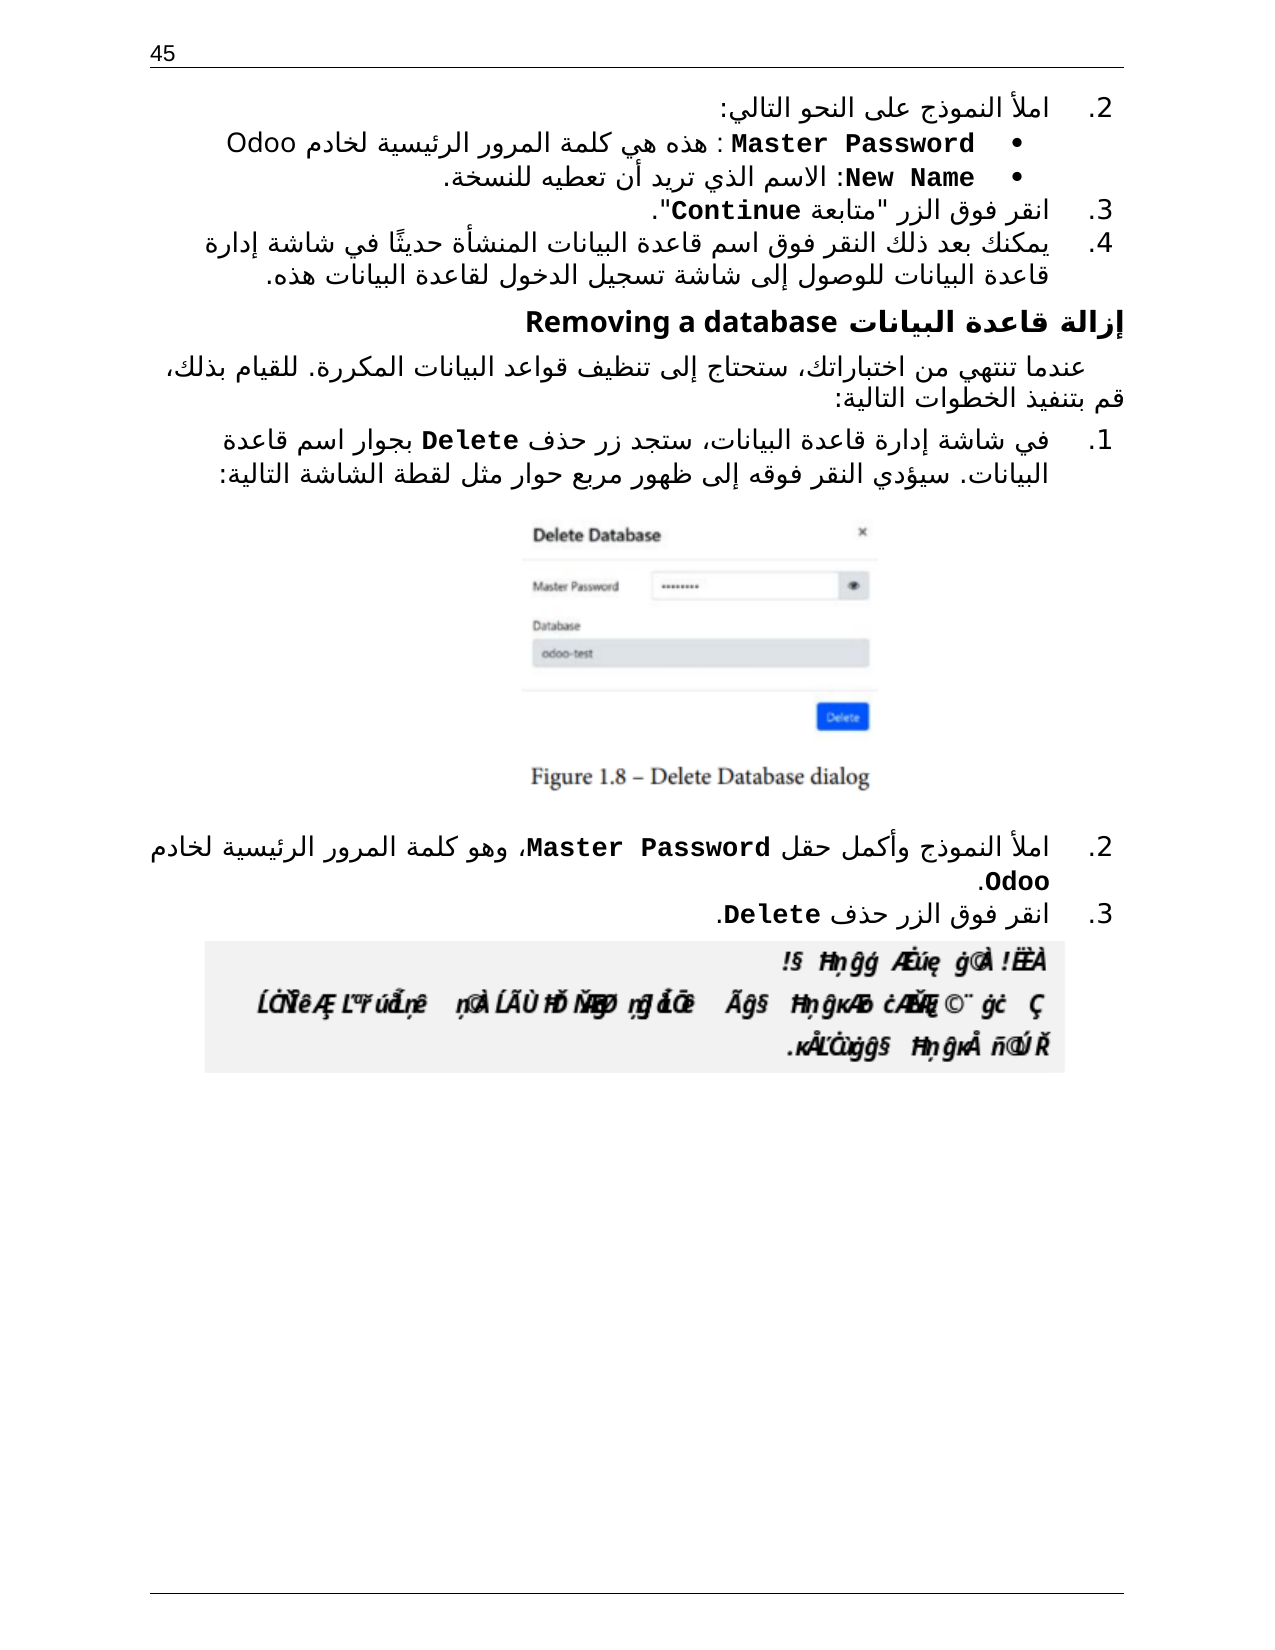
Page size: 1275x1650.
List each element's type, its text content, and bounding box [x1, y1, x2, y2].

list Master Password : هذه هي كلمة المرور الرئيسية لخادم Odoo [150, 124, 1012, 161]
list New Name: الاسم الذي تريد أن تعطيه للنسخة. [150, 161, 1012, 194]
list يمكنك بعد ذلك النقر فوق اسم قاعدة البيانات المنشأة حديثًا في شاشة إدارة قاعدة البيانات للوصول إلى شاشة تسجيل الدخول لقاعدة البيانات هذه. [150, 227, 1087, 291]
list املأ النموذج وأكمل حقل Master Password، وهو كلمة المرور الرئيسية لخادم Odoo. [150, 832, 1087, 898]
list انقر فوق الزر "متابعة Continue". [150, 194, 1087, 227]
text عندما تنتهي من اختباراتك، ستحتاج إلى تنظيف قواعد البيانات المكررة. للقيام بذلك، قم بتنفيذ الخطوات التالية: [150, 351, 1125, 414]
list في شاشة إدارة قاعدة البيانات، ستجد زر حذف Delete بجوار اسم قاعدة البيانات. سيؤدي النقر فوقه إلى ظهور مربع حوار مثل لقطة الشاشة التالية: [150, 425, 1087, 489]
text إزالة قاعدة البيانات Removing a database [150, 301, 1125, 341]
list املأ النموذج على النحو التالي: [150, 92, 1087, 124]
list انقر فوق الزر حذف Delete. [150, 898, 1087, 931]
